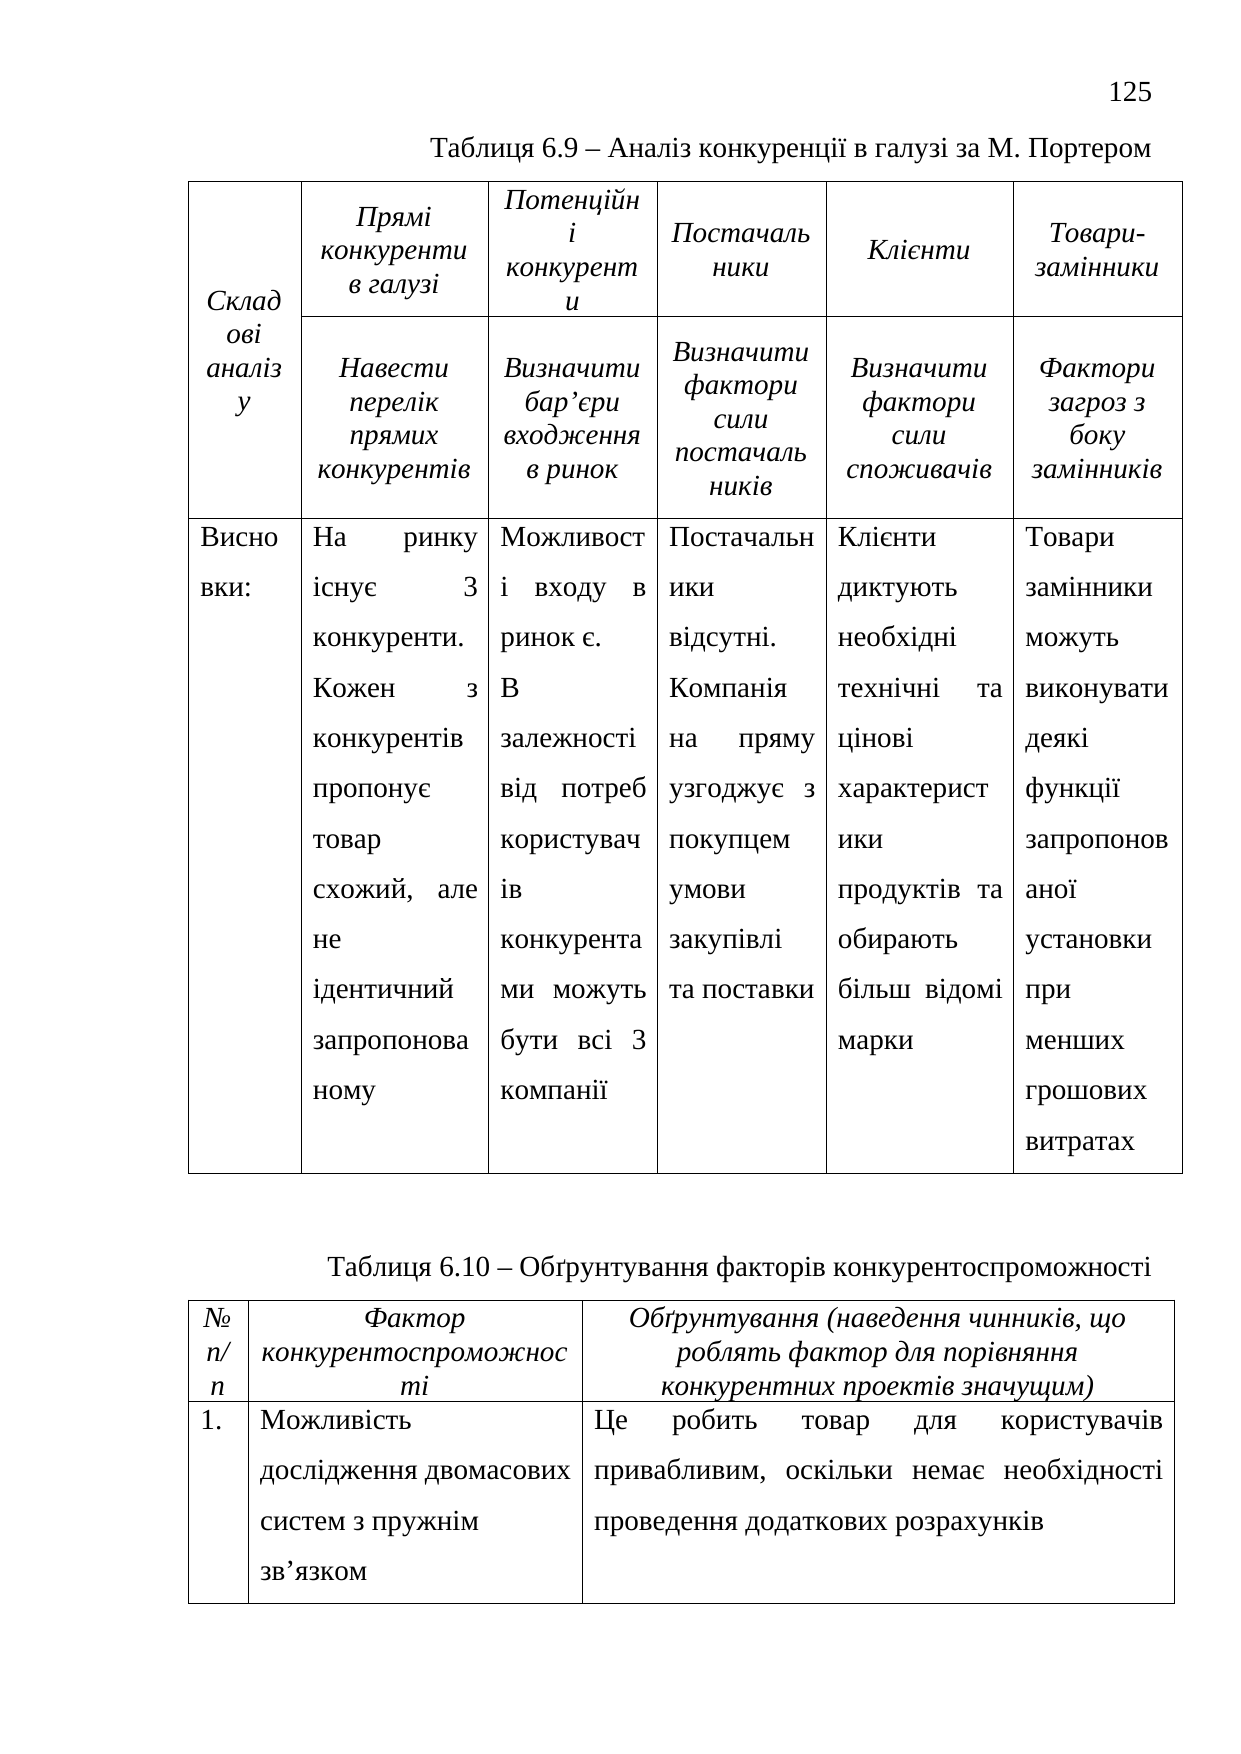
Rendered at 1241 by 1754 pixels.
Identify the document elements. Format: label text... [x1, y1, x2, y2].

table_header Постачальники [658, 182, 826, 316]
text Таблиця 6.10 – Обґрунтування факторів конкурентоспроможності [177, 1249, 1152, 1283]
table_header Складові аналізу [189, 182, 301, 518]
table_cell Клієнти диктують необхідні технічні та цінові характеристики продуктів та обирають більш відомі марки [827, 519, 1013, 1173]
table_cell Товари замінники можуть виконувати деякі функції запропонованої установки при менших грошових витратах [1014, 519, 1182, 1173]
table_cell Це робить товар для користувачів привабливим, оскільки немає необхідності проведення додаткових розрахунків [583, 1402, 1174, 1603]
table_cell Навести перелік прямих конкурентів [302, 317, 488, 518]
table_header Фактор конкурентоспроможності [249, 1301, 582, 1401]
table_header № п/п [189, 1301, 248, 1401]
table_cell Визначити фактори сили постачальників [658, 317, 826, 518]
table_cell 1. [189, 1402, 248, 1603]
table_header Клієнти [827, 182, 1013, 316]
table_header Товари-замінники [1014, 182, 1182, 316]
table_header Потенційні конкуренти [489, 182, 657, 316]
table_header Прямі конкуренти в галузі [302, 182, 488, 316]
table_cell Визначити фактори сили споживачів [827, 317, 1013, 518]
text Таблиця 6.9 – Аналіз конкуренції в галузі за М. Портером [177, 131, 1152, 164]
table_cell Фактори загроз з боку замінників [1014, 317, 1182, 518]
table_header Обґрунтування (наведення чинників, що роблять фактор для порівняння конкурентних проектів значущим) [583, 1301, 1174, 1401]
table_cell Можливості входу в ринок є. В залежності від потреб користувачів конкурентами можуть бути всі 3 компанії [489, 519, 657, 1173]
table_cell Висновки: [189, 519, 301, 1173]
table_cell На ринку існує 3 конкуренти. Кожен з конкурентів пропонує товар схожий, але не ідентичний запропонованому [302, 519, 488, 1173]
table_cell Постачальники відсутні. Компанія на пряму узгоджує з покупцем умови закупівлі та поставки [658, 519, 826, 1173]
table_cell Можливість дослідження двомасових систем з пружнім зв’язком [249, 1402, 582, 1603]
table_cell Визначити бар’єри входження в ринок [489, 317, 657, 518]
